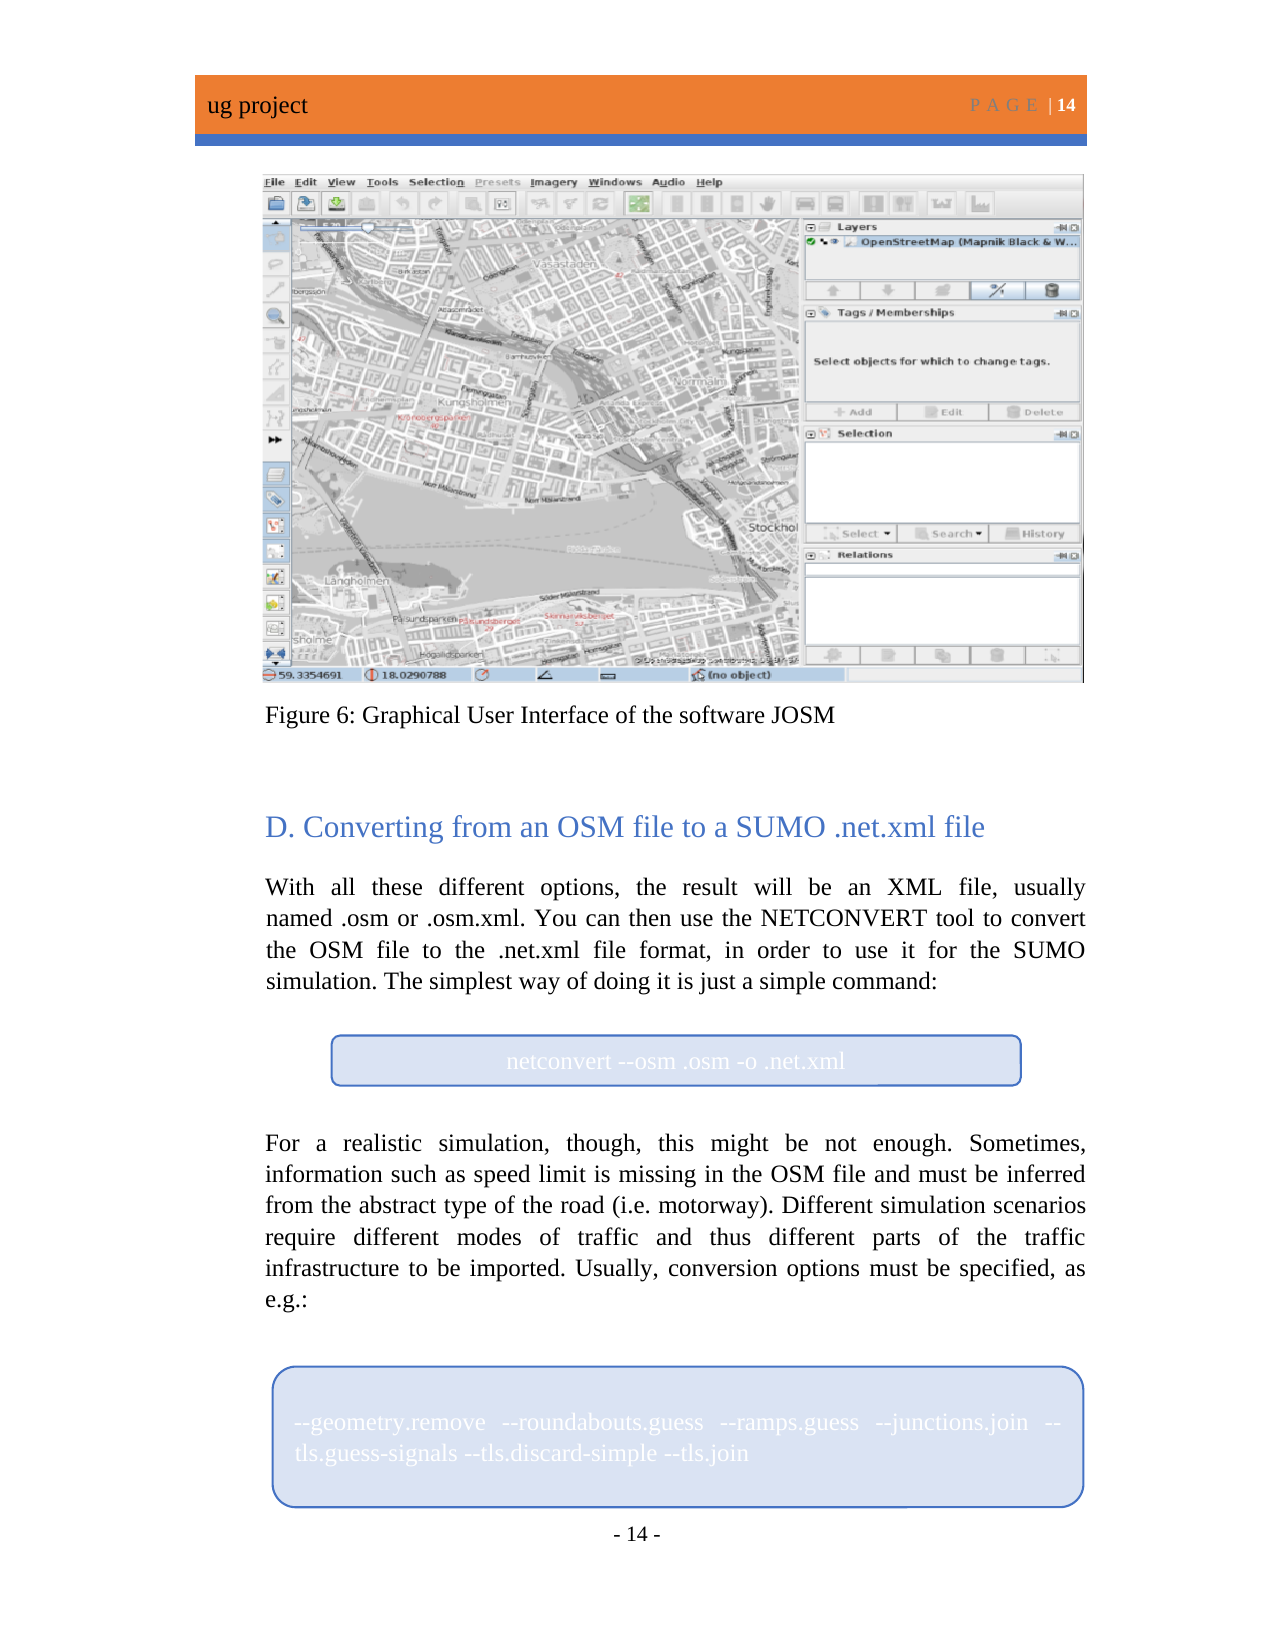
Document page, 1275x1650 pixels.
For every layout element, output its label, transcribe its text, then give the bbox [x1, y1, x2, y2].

text Figure 6: Graphical User Interface of the software JOSM [196, 700, 1087, 729]
subtitle D. Converting from an OSM file to a SUMO .net.xml file [265, 808, 1087, 844]
text With all these different options, the result will be an XML file, usually named .osm or .osm.xml. You can then use the NETCONVERT tool to convert the OSM file to the .net.xml file format, in order to use it for the SUMO simulation. The simplest way of doing it is just a simple command: [265, 872, 1087, 995]
text For a realistic simulation, though, this might be not enough. Sometimes, information such as speed limit is missing in the OSM file and must be inferred from the abstract type of the road (i.e. motorway). Different simulation scenarios require different modes of traffic and thus different parts of the traffic infrastructure to be imported. Usually, conversion options must be specified, as e.g.: [265, 1128, 1087, 1312]
picture [262, 174, 1088, 693]
